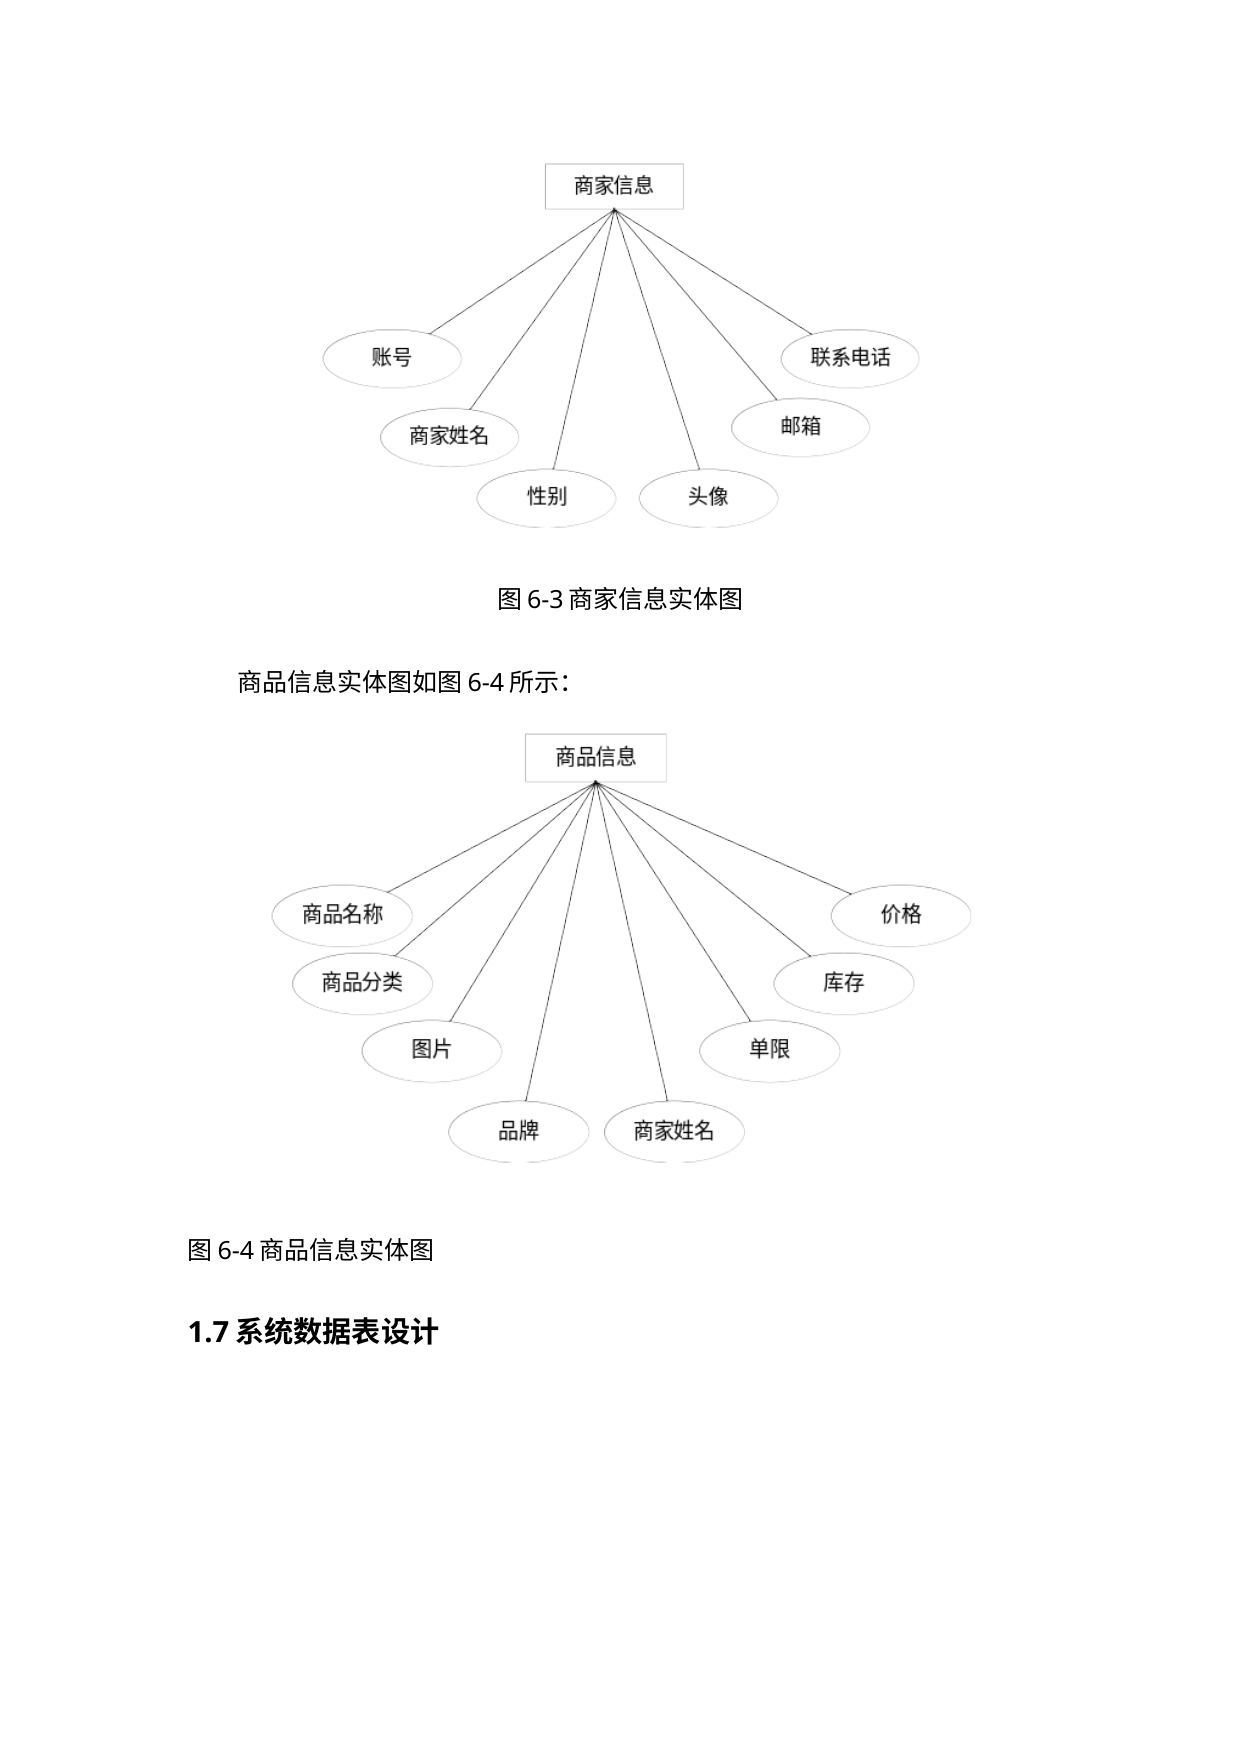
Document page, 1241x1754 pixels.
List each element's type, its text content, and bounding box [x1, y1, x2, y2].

text 图6-4商品信息实体图 [187, 1216, 1053, 1281]
text 图6-3商家信息实体图 [187, 565, 1053, 630]
text 1.7系统数据表设计 [187, 1297, 1053, 1362]
text 商品信息实体图如图6-4所示： [187, 648, 1053, 713]
